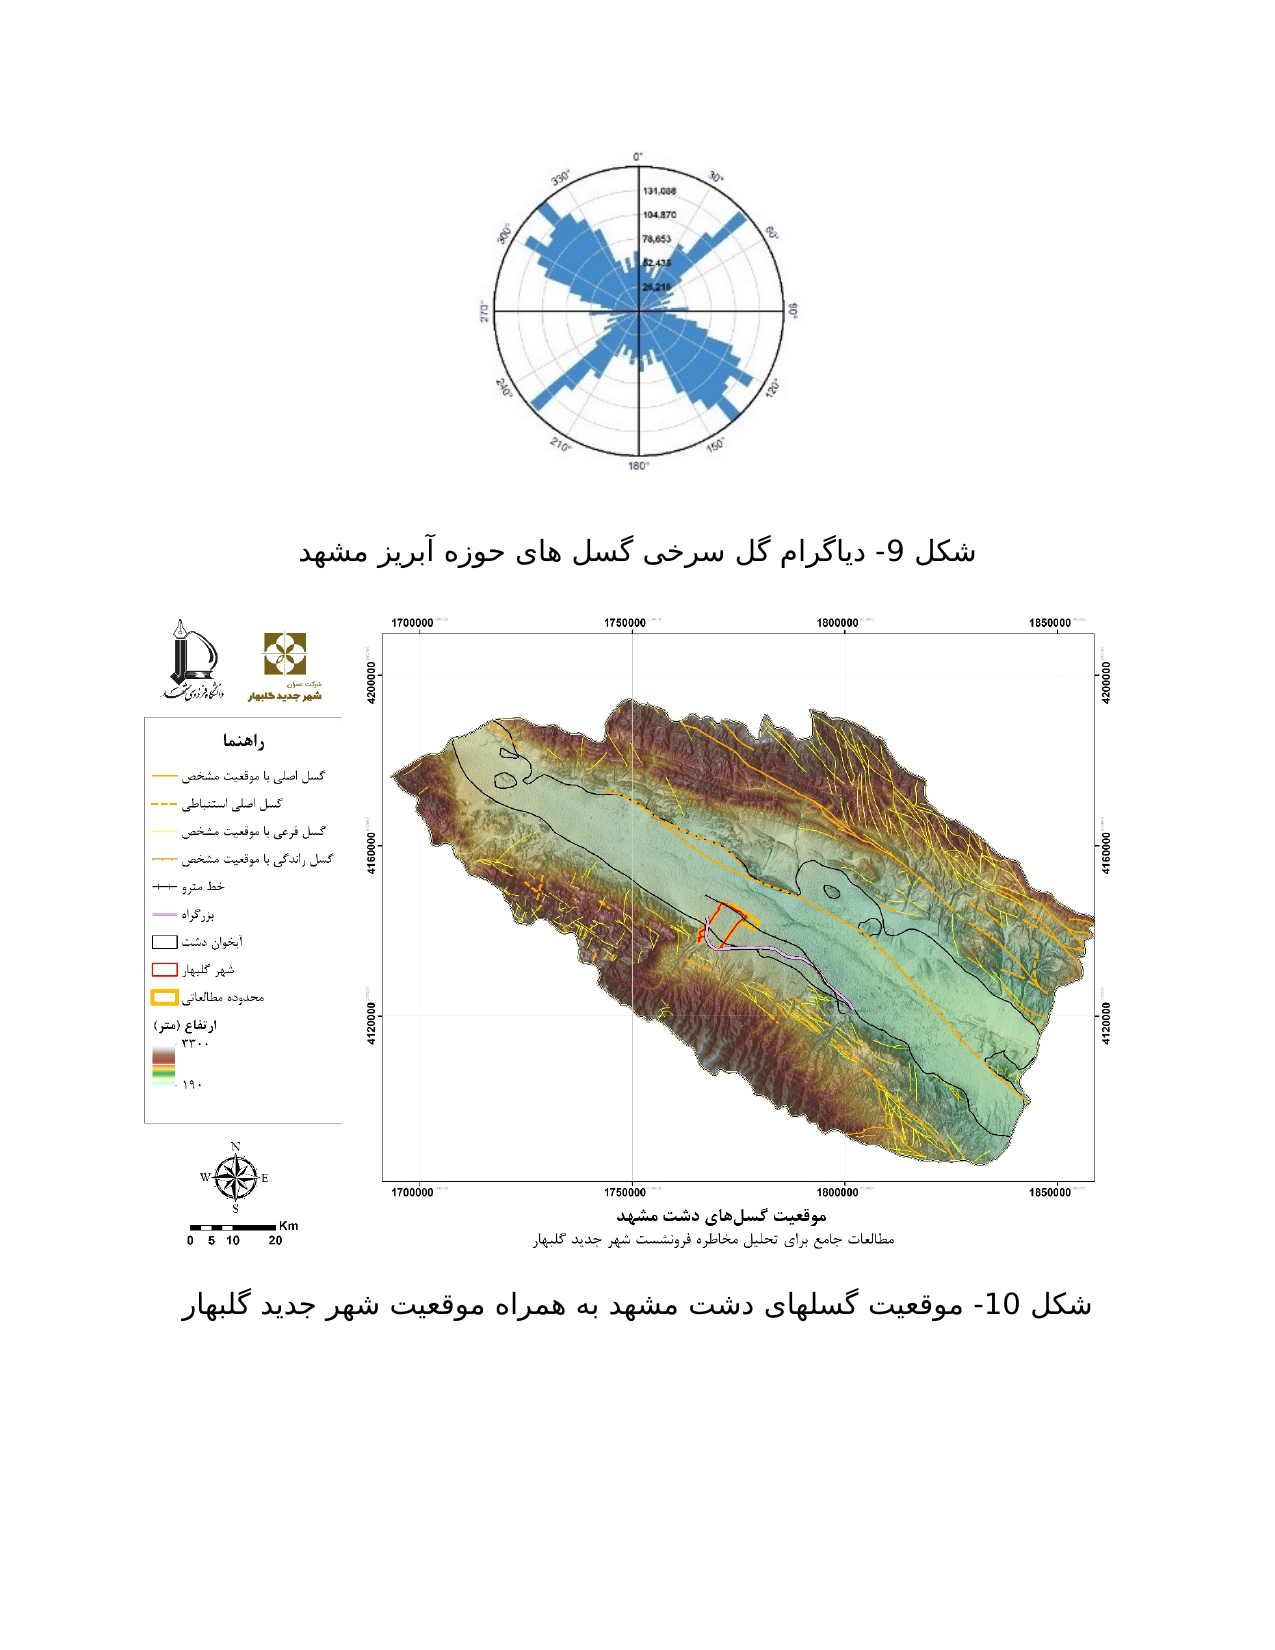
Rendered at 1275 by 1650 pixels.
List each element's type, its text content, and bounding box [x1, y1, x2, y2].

text شکل 9- دیاگرام گل سرخی گسل های حوزه آبریز مشهد [150, 534, 1125, 568]
picture [131, 601, 1125, 1257]
text شکل 10- موقعیت گسلهای دشت مشهد به همراه موقعیت شهر جدید گلبهار [150, 1287, 1125, 1321]
picture [460, 150, 814, 492]
